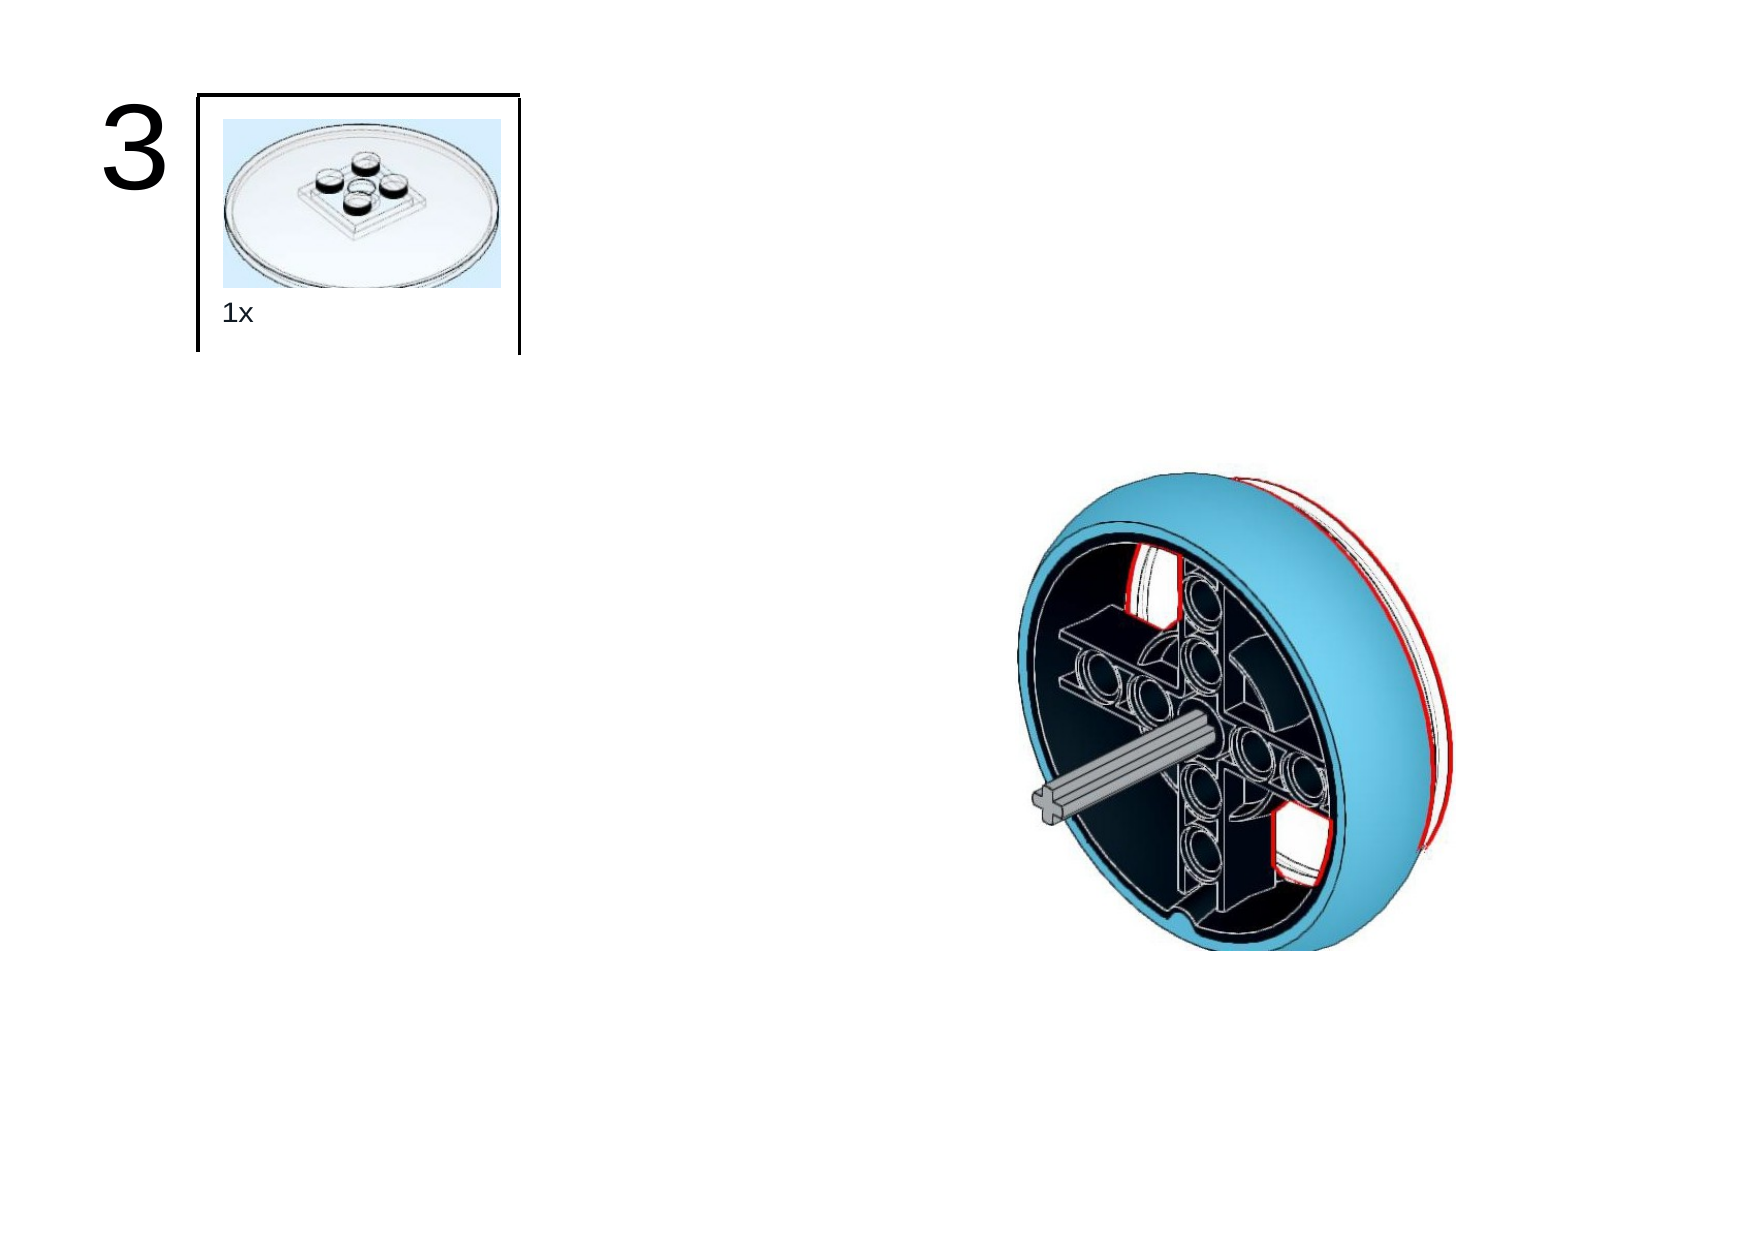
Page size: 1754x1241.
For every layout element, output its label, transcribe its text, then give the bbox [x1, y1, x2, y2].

subtitle 3 [99, 75, 1716, 215]
picture [223, 119, 501, 288]
picture [1014, 460, 1456, 951]
